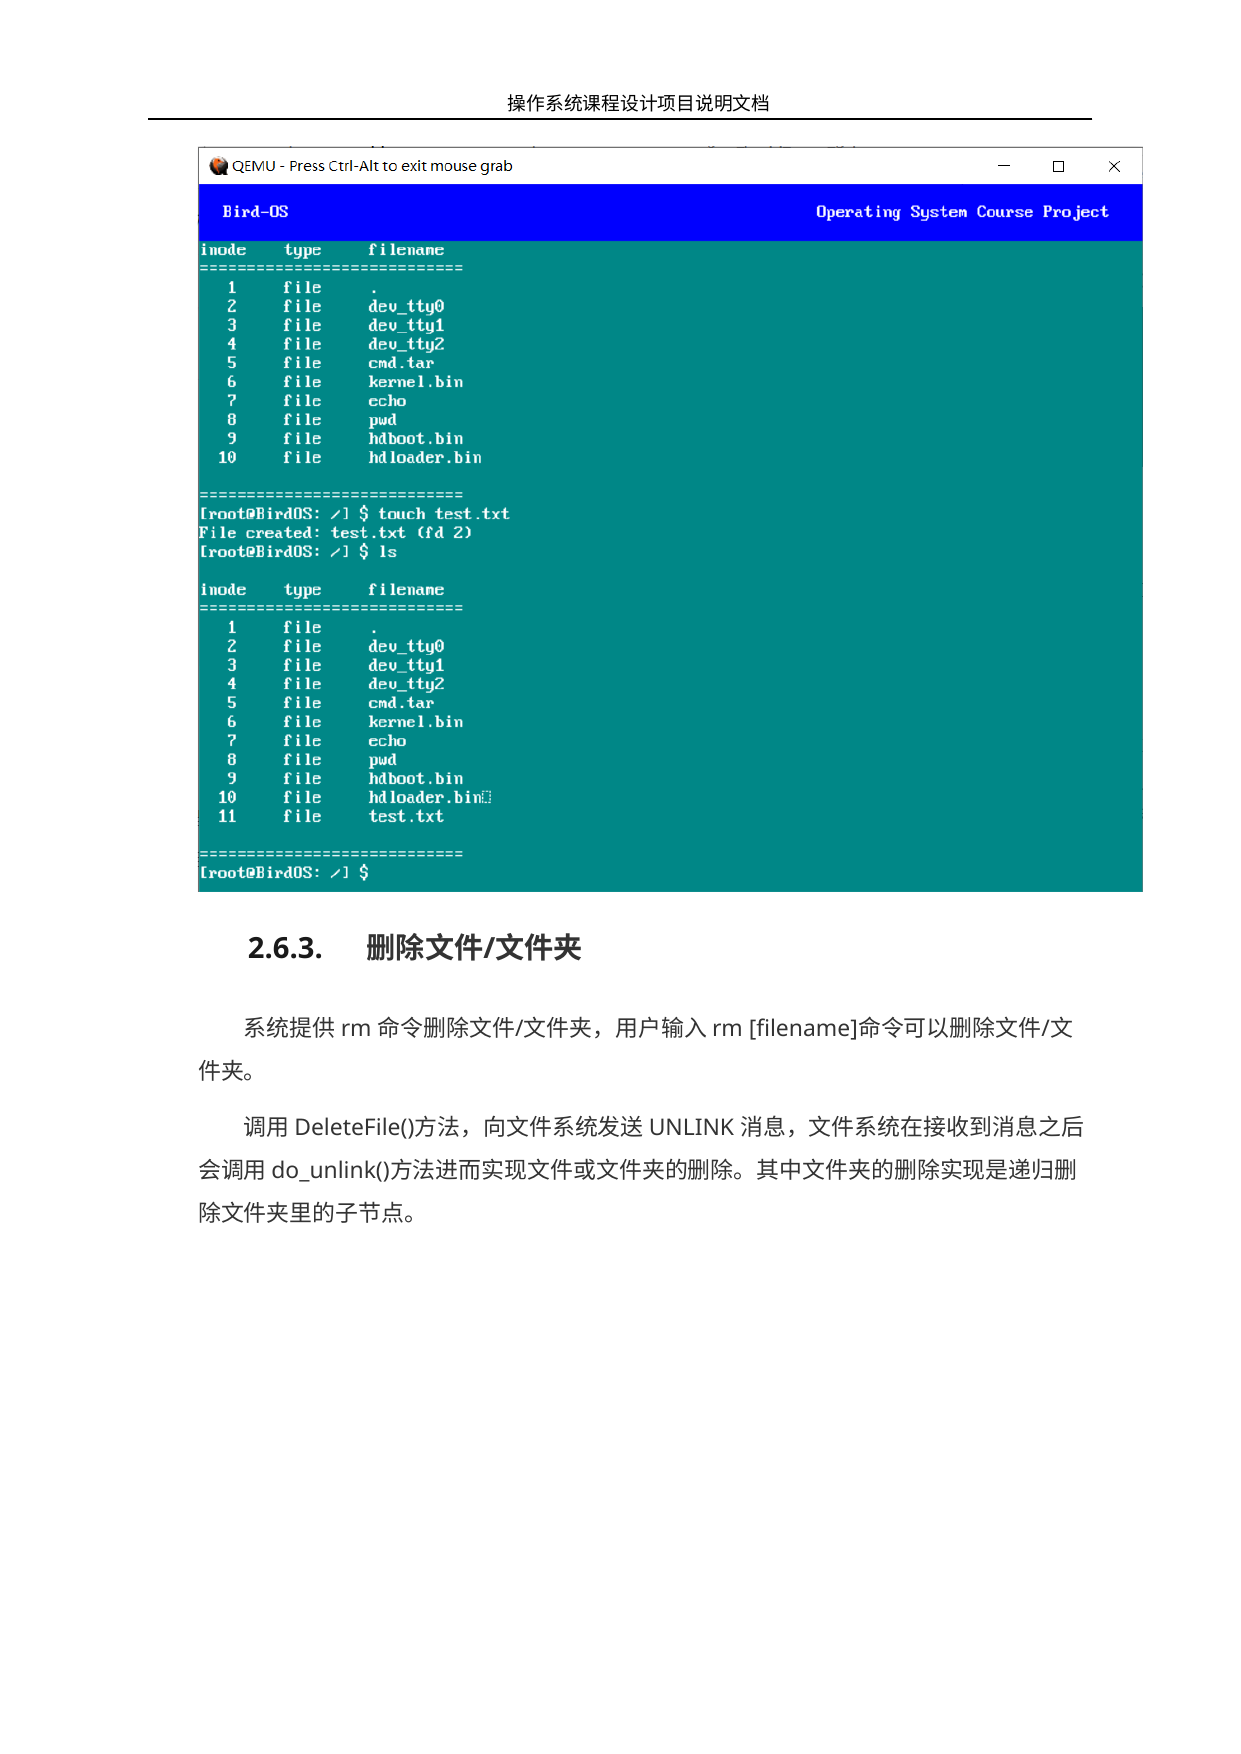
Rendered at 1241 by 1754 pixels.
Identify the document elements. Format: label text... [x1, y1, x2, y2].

text 调用DeleteFile()方法，向文件系统发送 UNLINK 消息，文件系统在接收到消息之后会调用do_unlink()方法进而实现文件或文件夹的删除。其中文件夹的删除实现是递归删除文件夹里的子节点。 [198, 1109, 1092, 1228]
list 删除文件/文件夹 [248, 912, 1092, 980]
text 系统提供 rm 命令删除文件/文件夹，用户输入 rm [filename]命令可以删除文件/文件夹。 [198, 1010, 1092, 1086]
picture [197, 146, 1143, 892]
